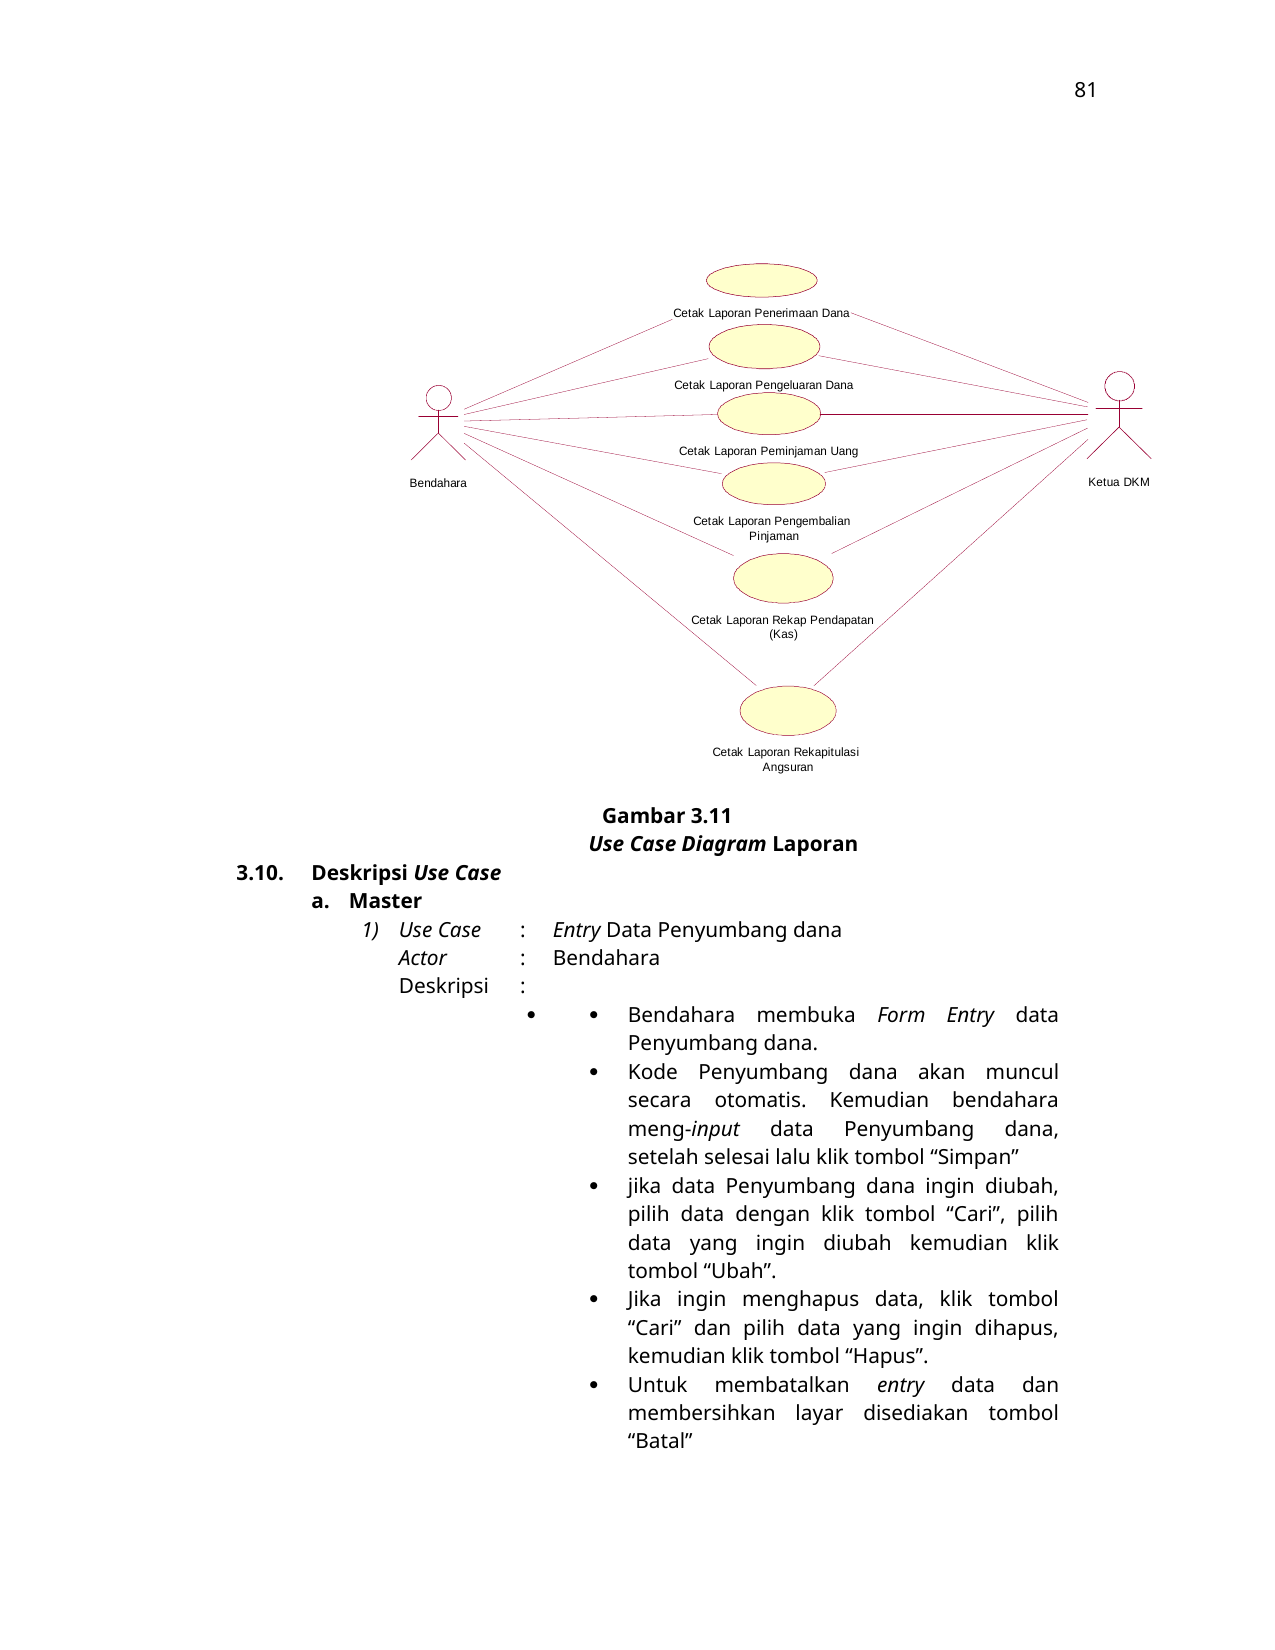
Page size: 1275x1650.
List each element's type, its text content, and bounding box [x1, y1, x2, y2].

table_header : : : [509, 915, 541, 1455]
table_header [340, 915, 509, 1455]
list Use Case Diagram Laporan [349, 829, 1098, 858]
text Gambar 3.11 [236, 801, 1098, 829]
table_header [541, 915, 1078, 1455]
list Deskripsi Use Case [236, 858, 1098, 886]
list Master [311, 886, 1098, 915]
